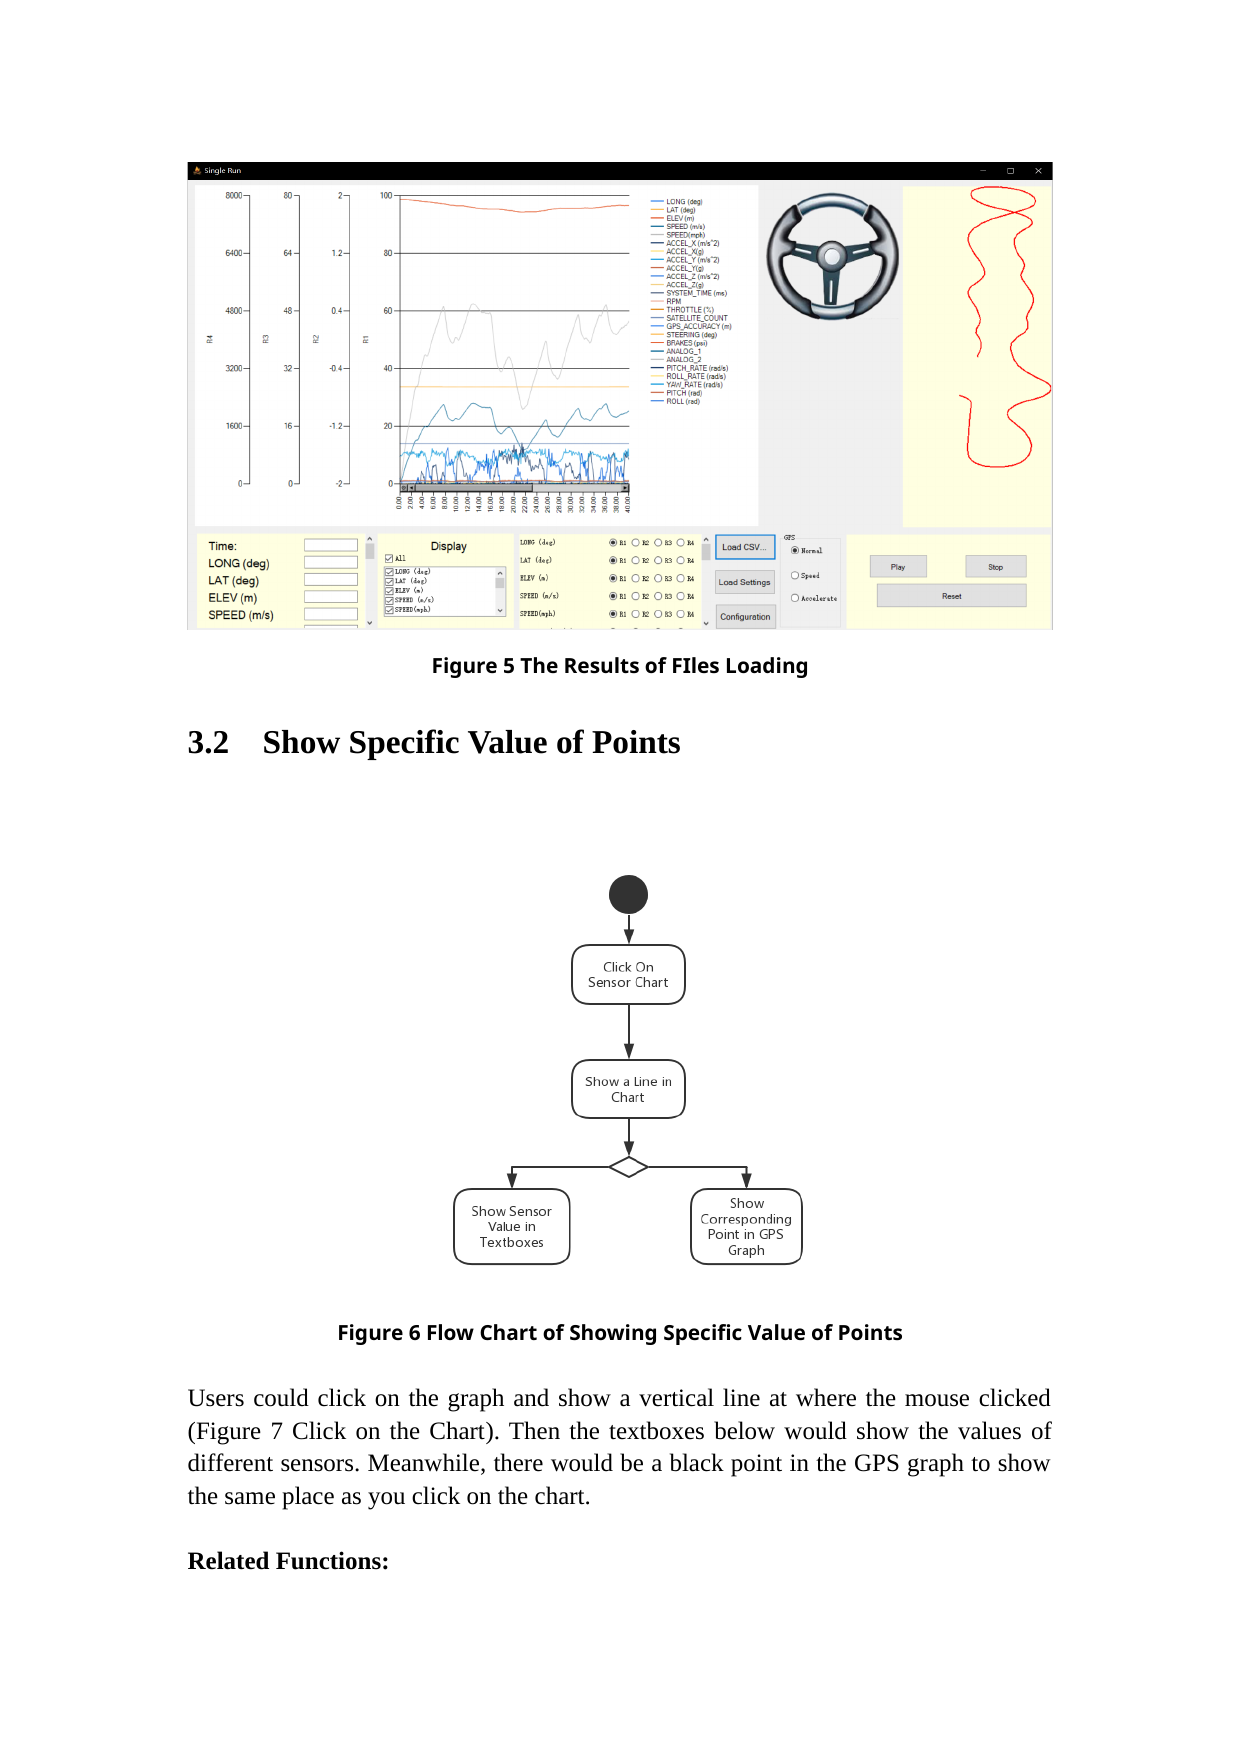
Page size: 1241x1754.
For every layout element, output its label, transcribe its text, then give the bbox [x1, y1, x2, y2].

picture [407, 829, 833, 1296]
picture [187, 162, 1053, 630]
text Users could click on the graph and show a vertical line at where the mouse clicked (Figure 7 Click on the Chart). Then the textboxes below would show the values of different sensors. Meanwhile, there would be a black point in the GPS graph to show the same place as you click on the chart. [187, 1382, 1053, 1512]
text Figure 5 The Results of FIles Loading [187, 649, 1053, 682]
text Related Functions: [187, 1544, 1053, 1577]
text Figure 6 Flow Chart of Showing Specific Value of Points [187, 1317, 1053, 1349]
subtitle Show Specific Value of Points [187, 709, 1053, 774]
